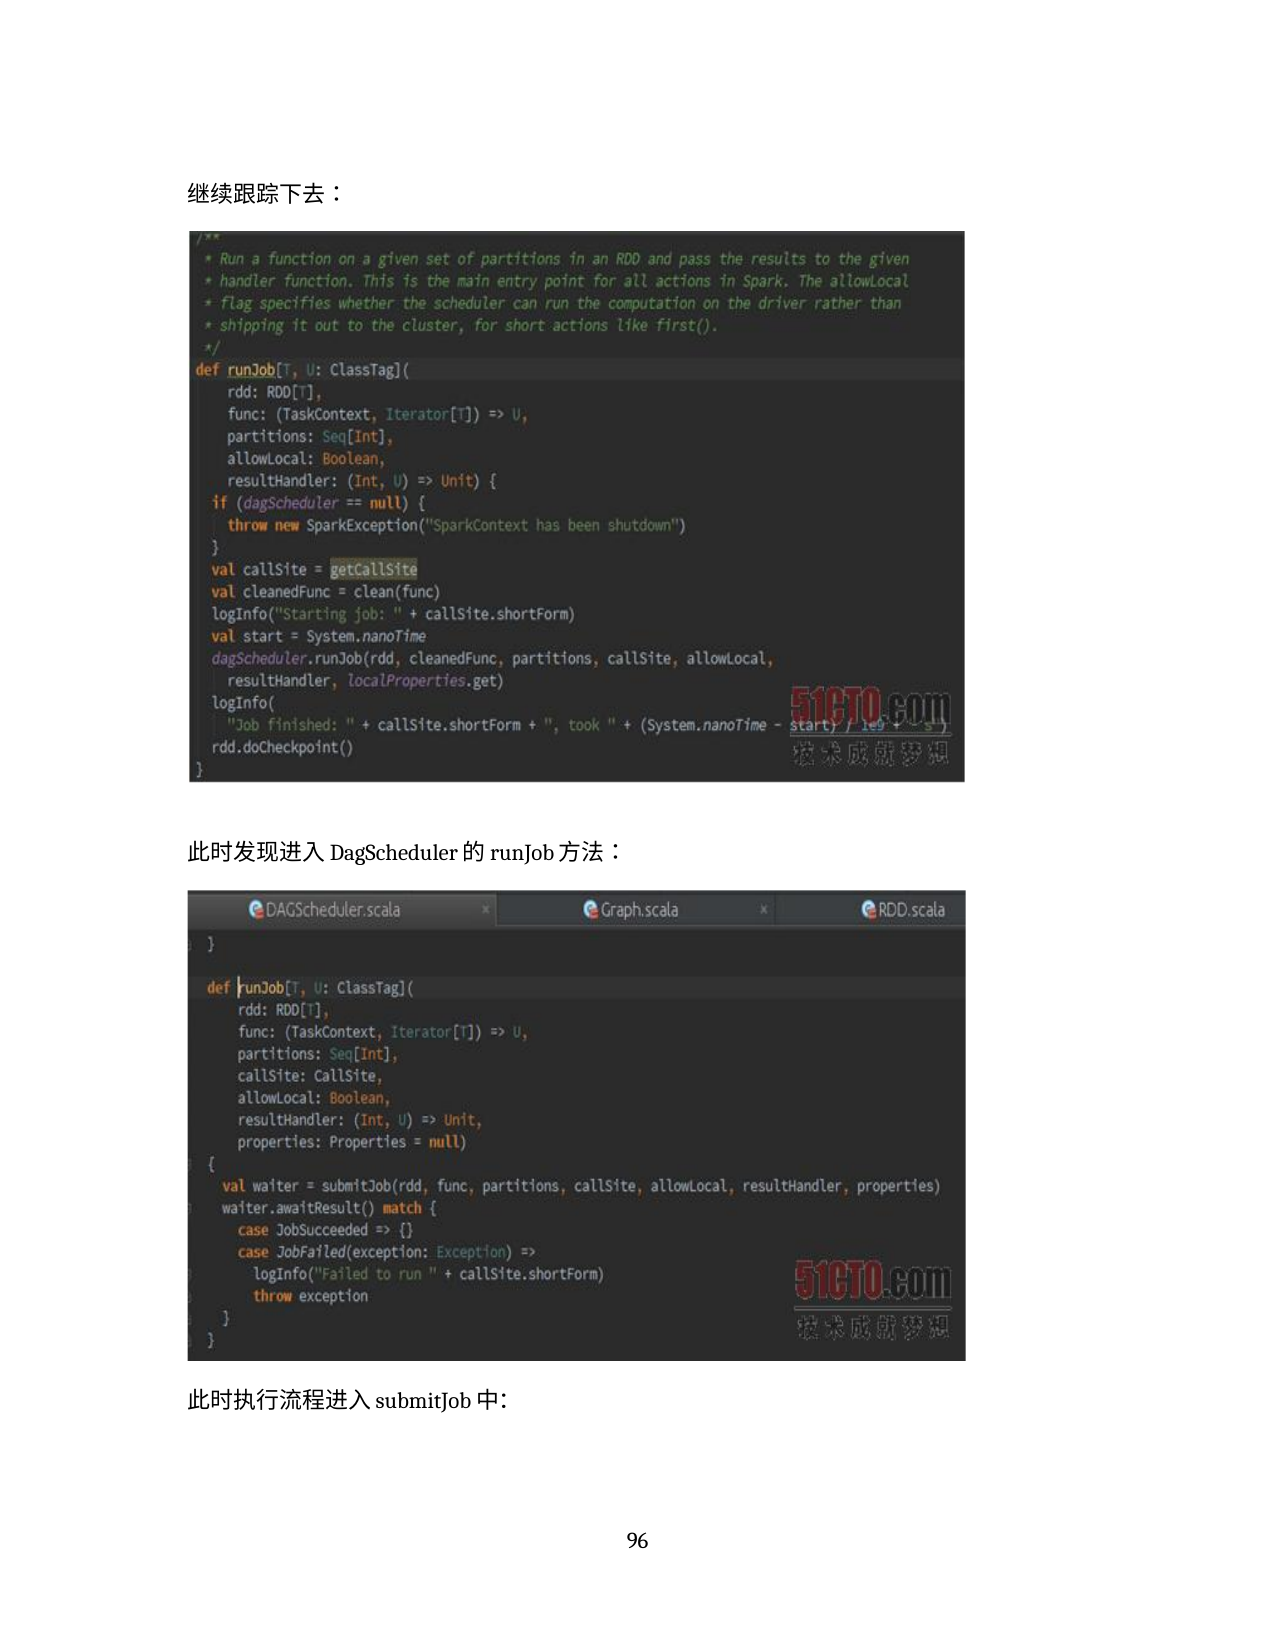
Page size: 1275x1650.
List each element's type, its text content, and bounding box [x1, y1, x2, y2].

text 继续跟踪下去： [187, 150, 1087, 209]
picture [187, 231, 966, 787]
text 此时执行流程进入submitJob中： [187, 1382, 1087, 1443]
text 此时发现进入DagScheduler的runJob方法： [187, 808, 1087, 867]
picture [187, 890, 966, 1361]
